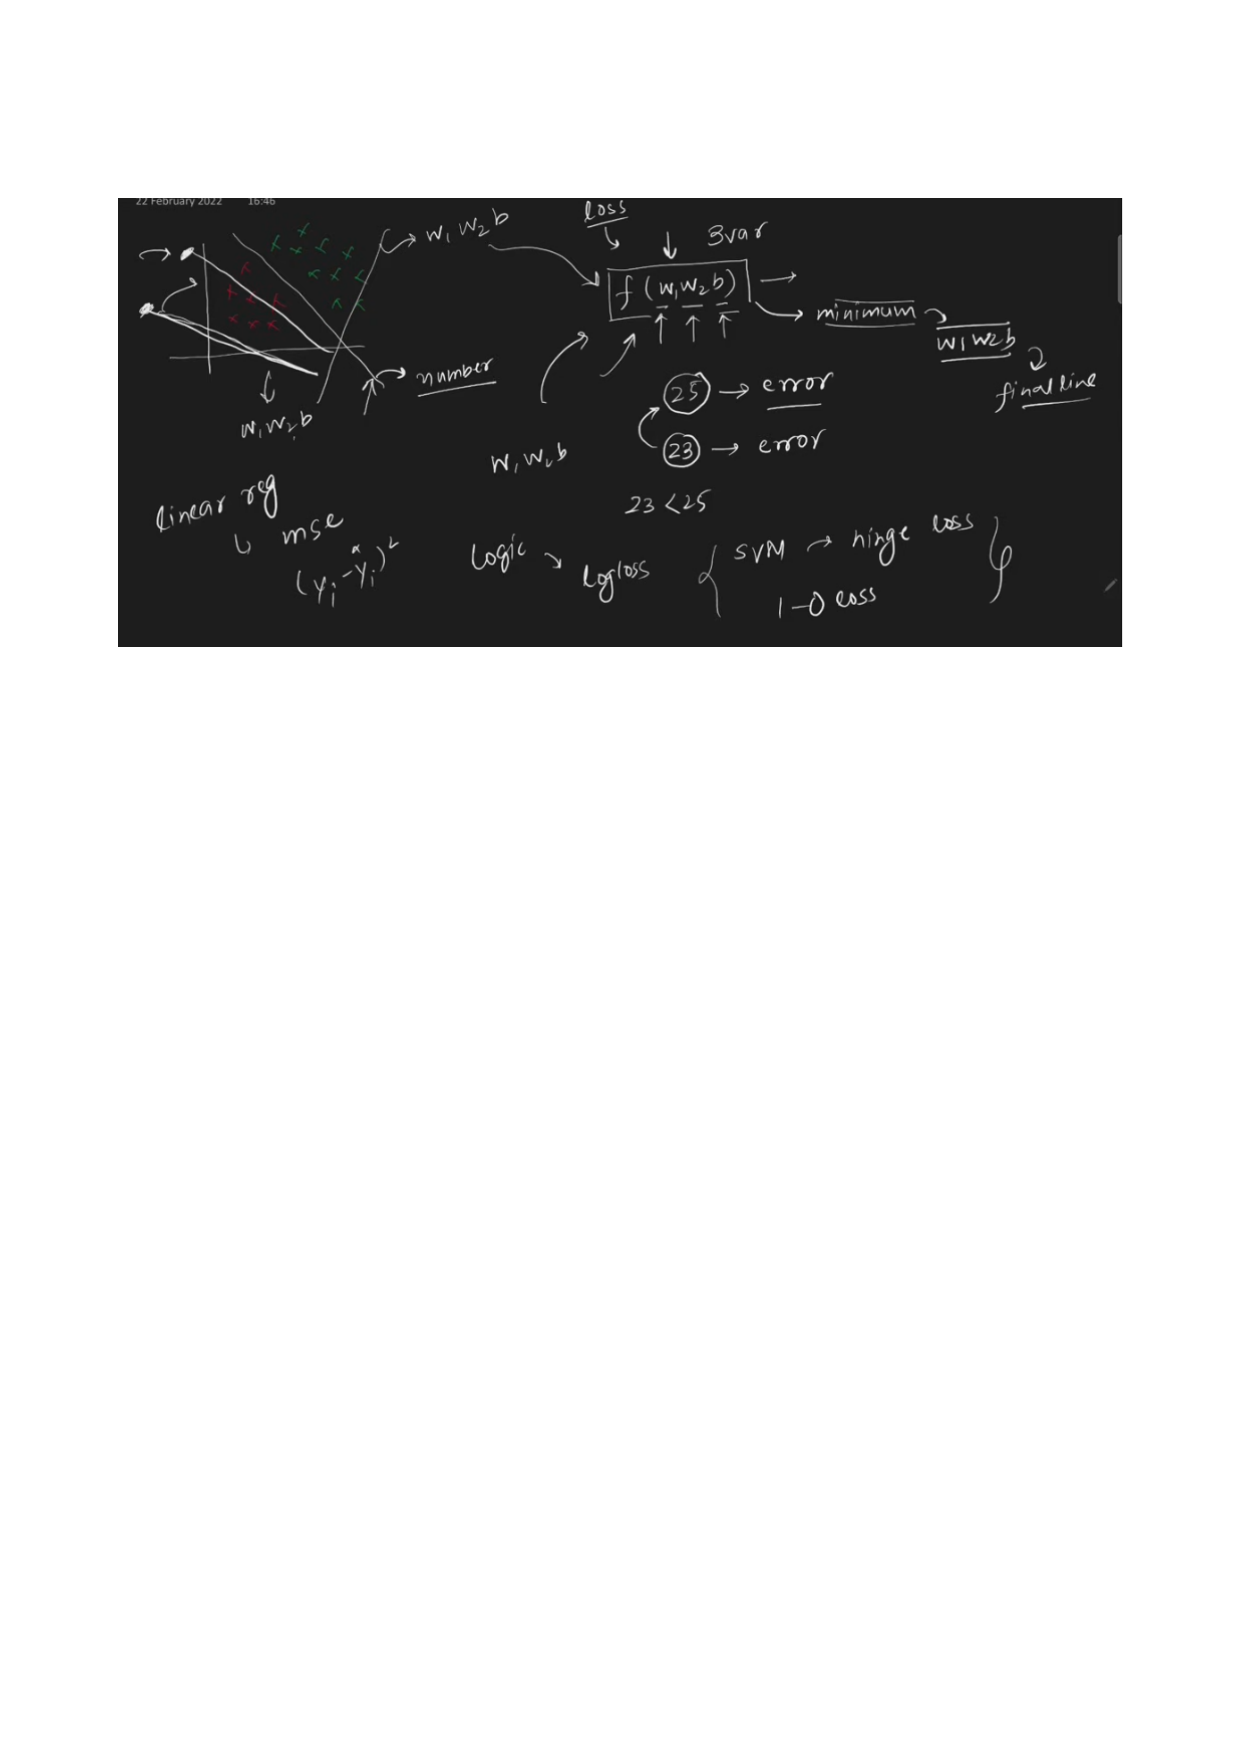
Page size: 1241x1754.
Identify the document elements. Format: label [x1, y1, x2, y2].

picture [118, 198, 1123, 647]
